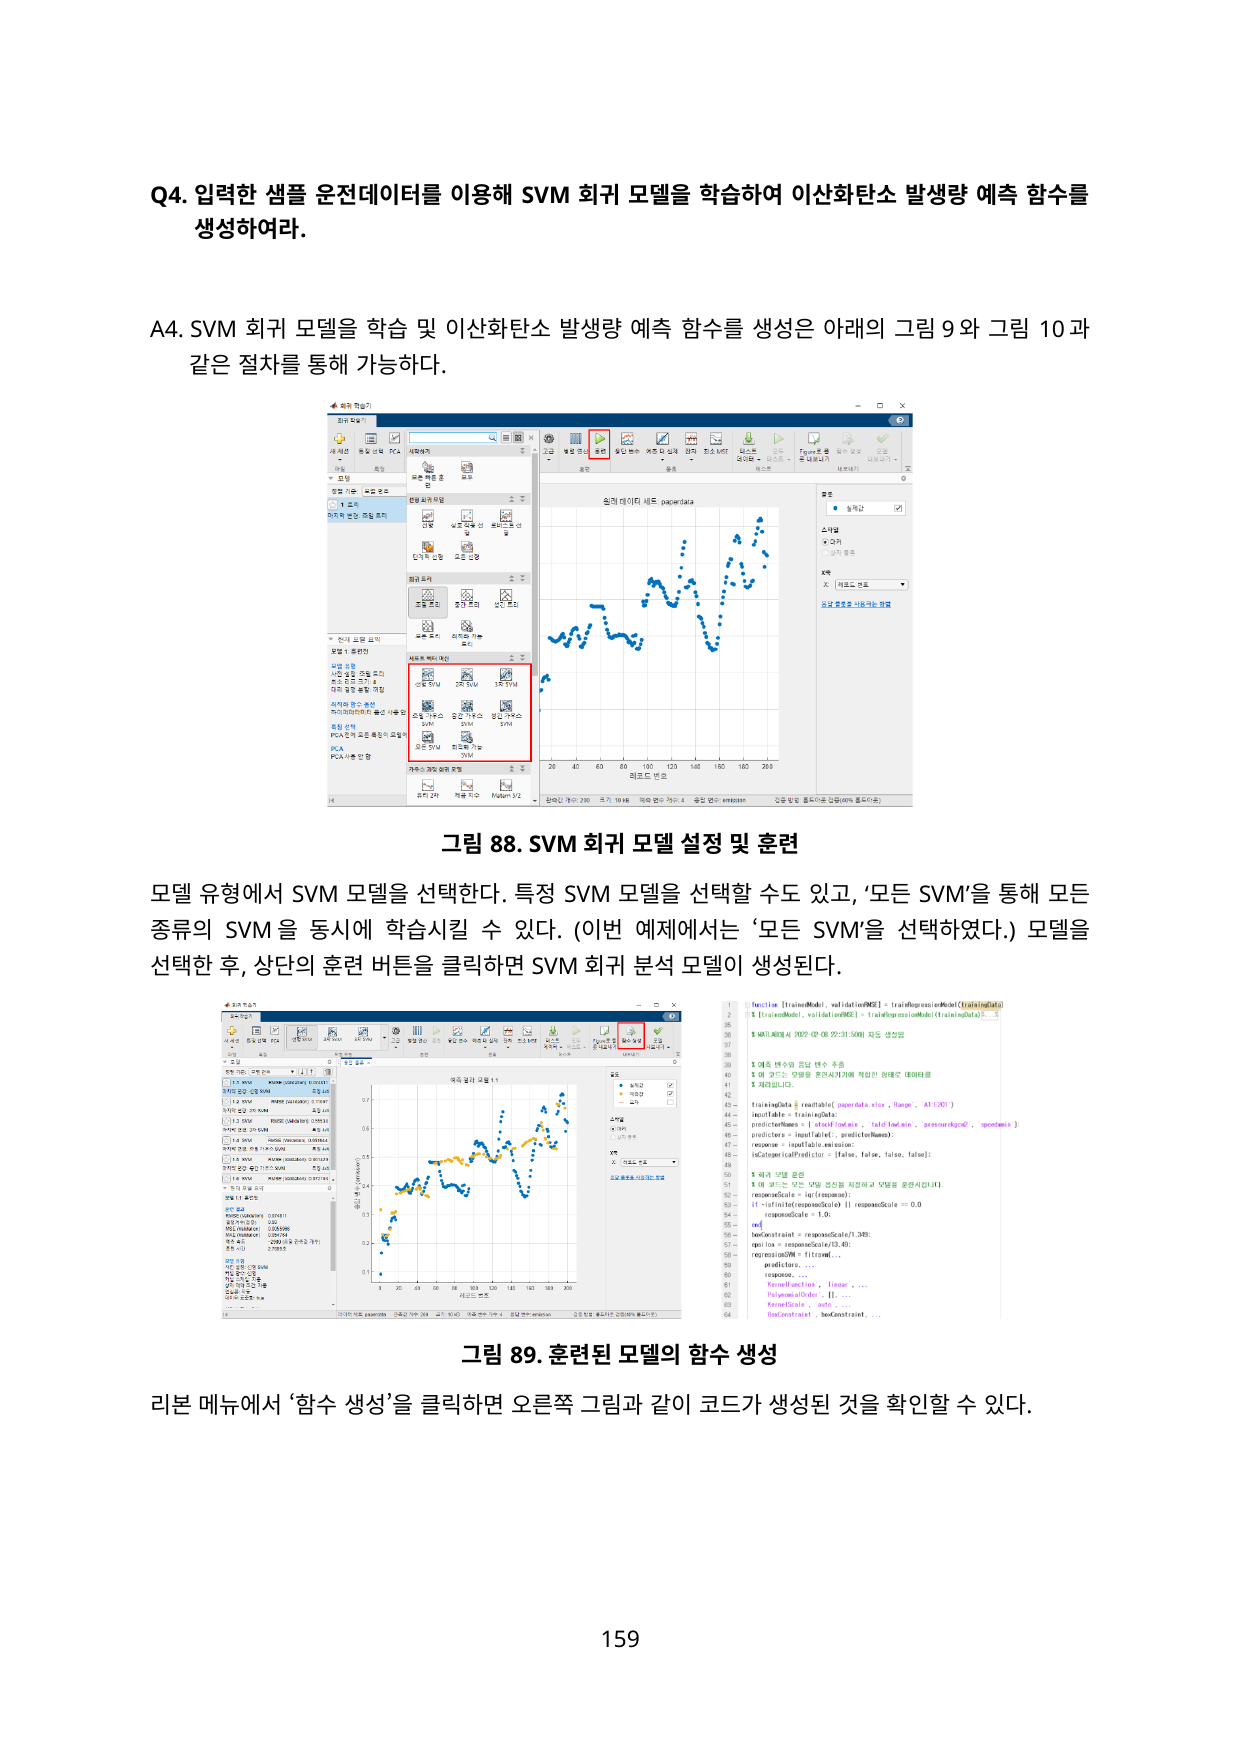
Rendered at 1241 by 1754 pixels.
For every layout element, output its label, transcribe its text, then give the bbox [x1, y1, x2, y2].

picture [221, 1000, 682, 1319]
text 모델 유형에서 SVM 모델을 선택한다. 특정 SVM 모델을 선택할 수도 있고, ‘모든 SVM’을 통해 모든 종류의 SVM을 동시에 학습시킬 수 있다. (이번 예제에서는 ‘모든 SVM’을 선택하였다.) 모델을 선택한 후, 상단의 훈련 버튼을 클릭하면 SVM 회귀 분석 모델이 생성된다. [150, 876, 1090, 981]
picture [327, 399, 913, 807]
list SVM 회귀 모델을 학습 및 이산화탄소 발생량 예측 함수를 생성은 아래의 그림9와 그림 10과 같은 절차를 통해 가능하다. [150, 311, 1090, 380]
text 리본 메뉴에서 ‘함수 생성’을 클릭하면 오른쪽 그림과 같이 코드가 생성된 것을 확인할 수 있다. [150, 1387, 1090, 1421]
text 입력한 샘플 운전데이터를 이용해 SVM 회귀 모델을 학습하여 이산화탄소 발생량 예측 함수를 생성하여라. [150, 177, 1090, 244]
picture [721, 1001, 1019, 1319]
